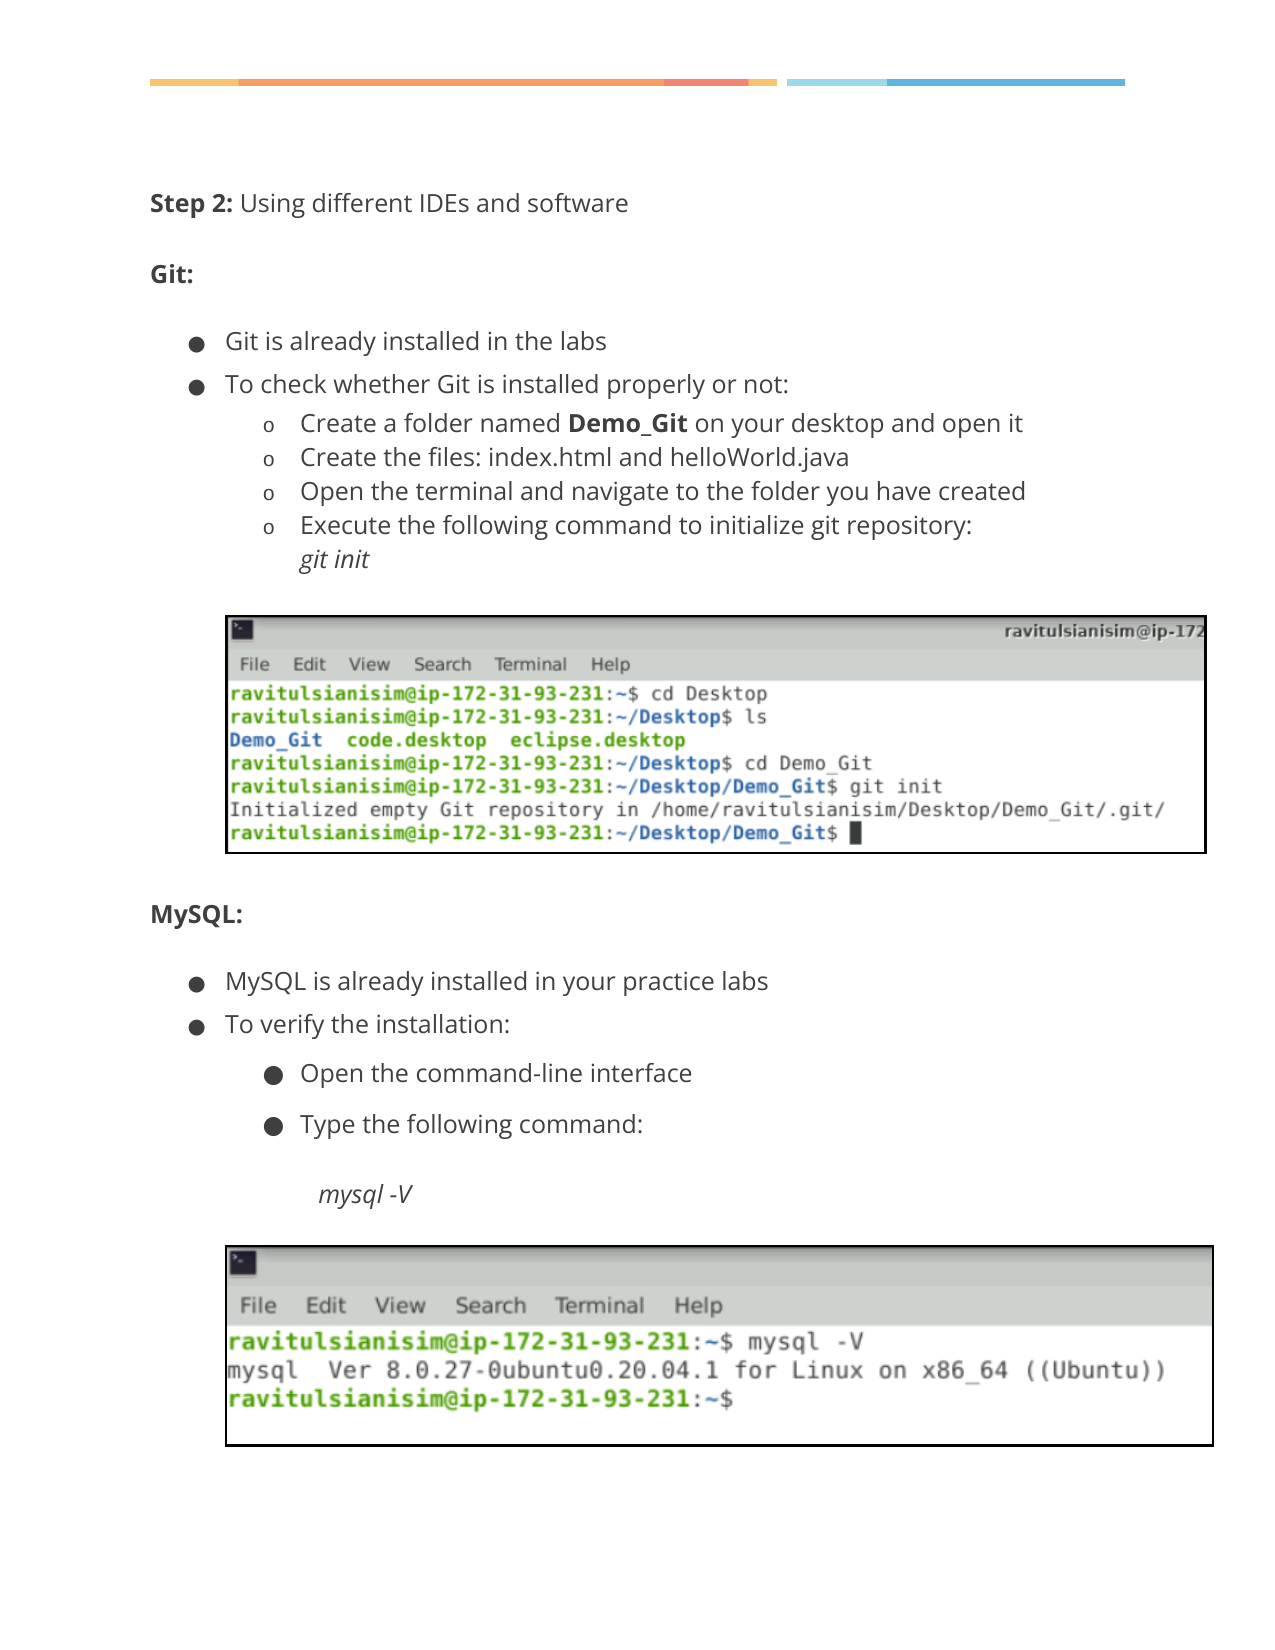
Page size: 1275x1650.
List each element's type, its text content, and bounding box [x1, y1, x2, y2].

list Create the files: index.html and helloWorld.java [262, 439, 1125, 473]
list To check whether Git is installed properly or not: [187, 363, 1125, 405]
text MySQL: [150, 897, 1125, 931]
list To verify the installation: [187, 1003, 1125, 1045]
list Open the terminal and navigate to the folder you have created [262, 473, 1125, 508]
picture [150, 79, 1125, 86]
picture [227, 617, 1204, 852]
list MySQL is already installed in your practice labs [187, 960, 1125, 1003]
list Execute the following command to initialize git repository: [262, 508, 1125, 542]
list Type the following command: [262, 1097, 1125, 1148]
text mysql -V [262, 1177, 1125, 1211]
picture [227, 1247, 1212, 1444]
list Git is already installed in the labs [187, 320, 1125, 363]
list Create a folder named Demo_Git on your desktop and open it [262, 405, 1125, 439]
text Step 2: Using different IDEs and software [150, 186, 1125, 220]
text Git: [150, 257, 1125, 291]
list Open the command-line interface [262, 1045, 1125, 1097]
text git init [225, 542, 1125, 576]
